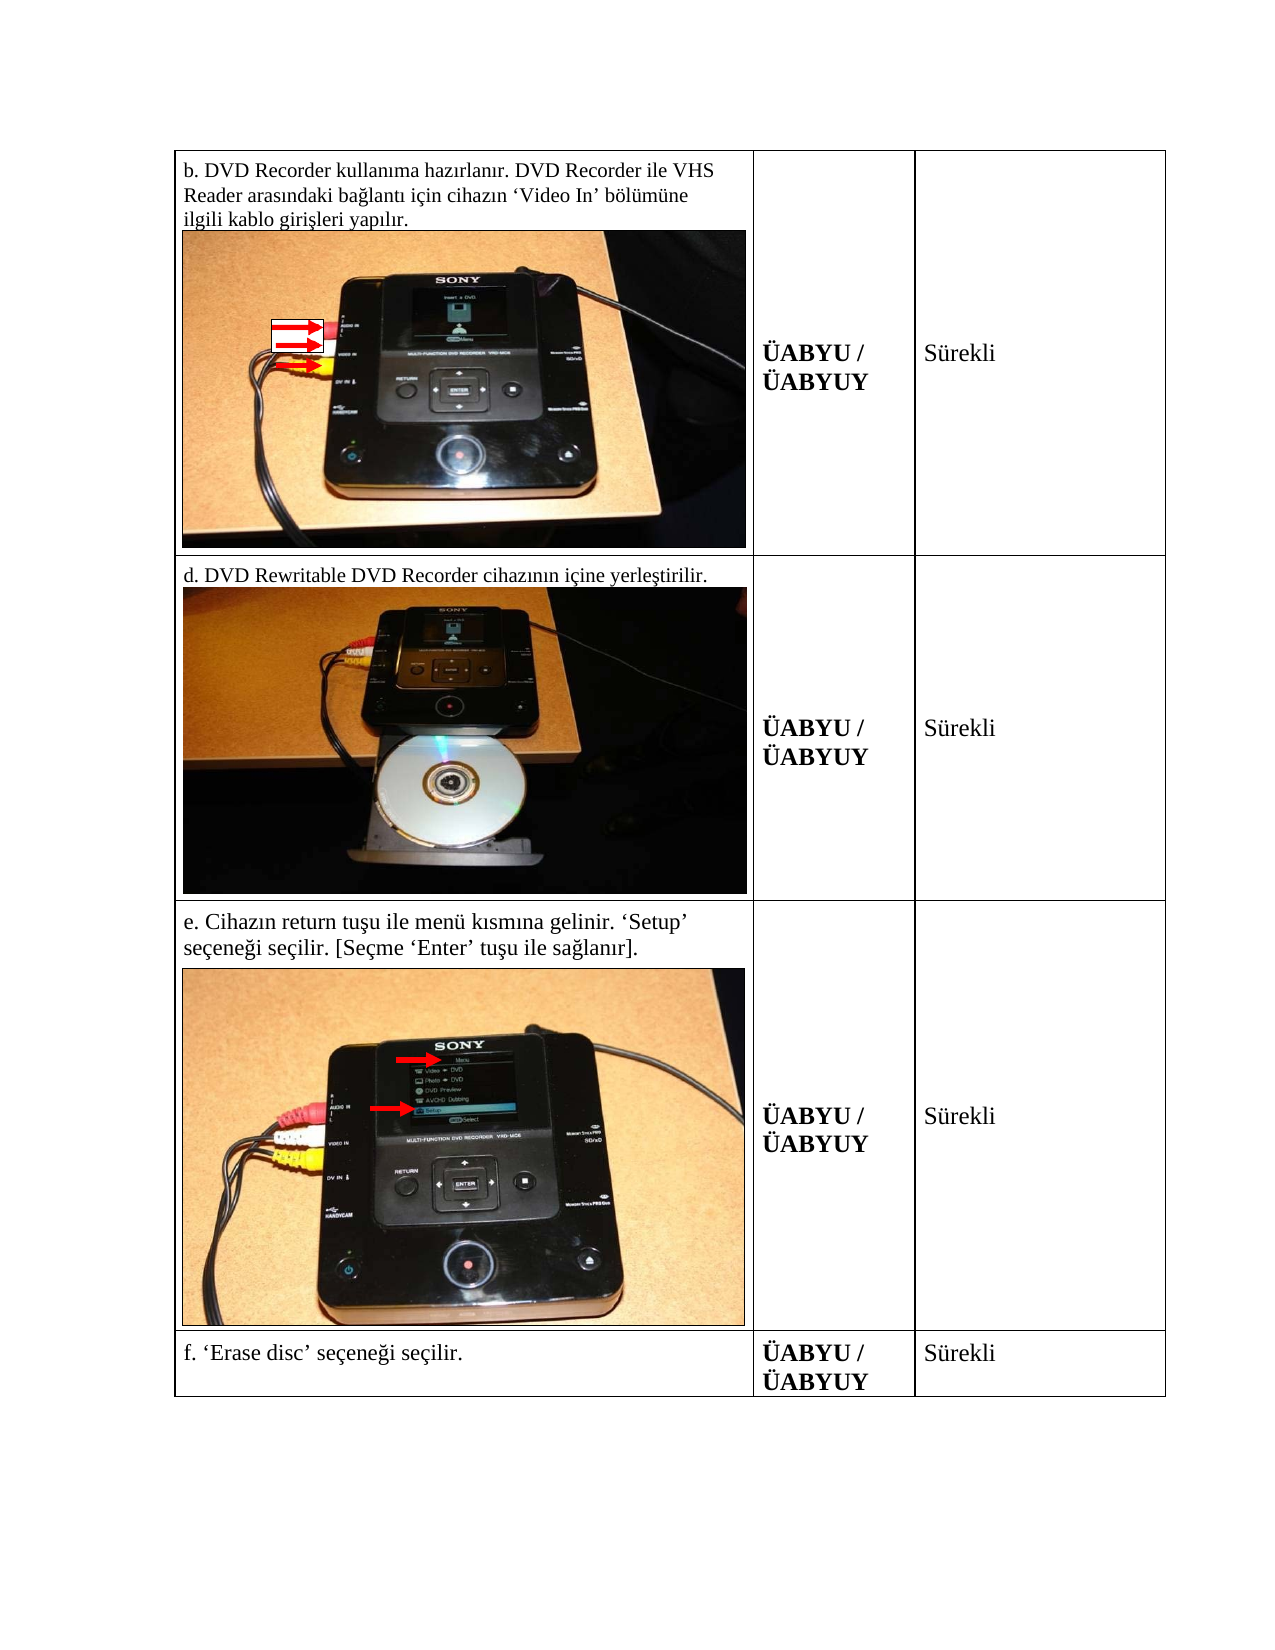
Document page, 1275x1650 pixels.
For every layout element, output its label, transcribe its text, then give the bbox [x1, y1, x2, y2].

table_header ÜABYU / ÜABYUY [754, 151, 914, 555]
table_cell f. ‘Erase disc’ seçeneği seçilir. [176, 1331, 753, 1396]
table_cell Sürekli [916, 1331, 1165, 1396]
table_cell ÜABYU / ÜABYUY [754, 556, 914, 900]
table_header Sürekli [916, 151, 1165, 555]
table_cell ÜABYU / ÜABYUY [754, 1331, 914, 1396]
table_cell d. DVD Rewritable DVD Recorder cihazının içine yerleştirilir. [176, 556, 753, 900]
table_cell ÜABYU / ÜABYUY [754, 901, 914, 1330]
table_cell Sürekli [916, 556, 1165, 900]
table_cell e. Cihazın return tuşu ile menü kısmına gelinir. ‘Setup’ seçeneği seçilir. [Seçme ‘Enter’ tuşu ile sağlanır]. [176, 901, 753, 1330]
table_header b. DVD Recorder kullanıma hazırlanır. DVD Recorder ile VHS Reader arasındaki bağlantı için cihazın ‘Video In’ bölümüne ilgili kablo girişleri yapılır. [176, 151, 753, 555]
table_cell Sürekli [916, 901, 1165, 1330]
picture [183, 587, 747, 894]
